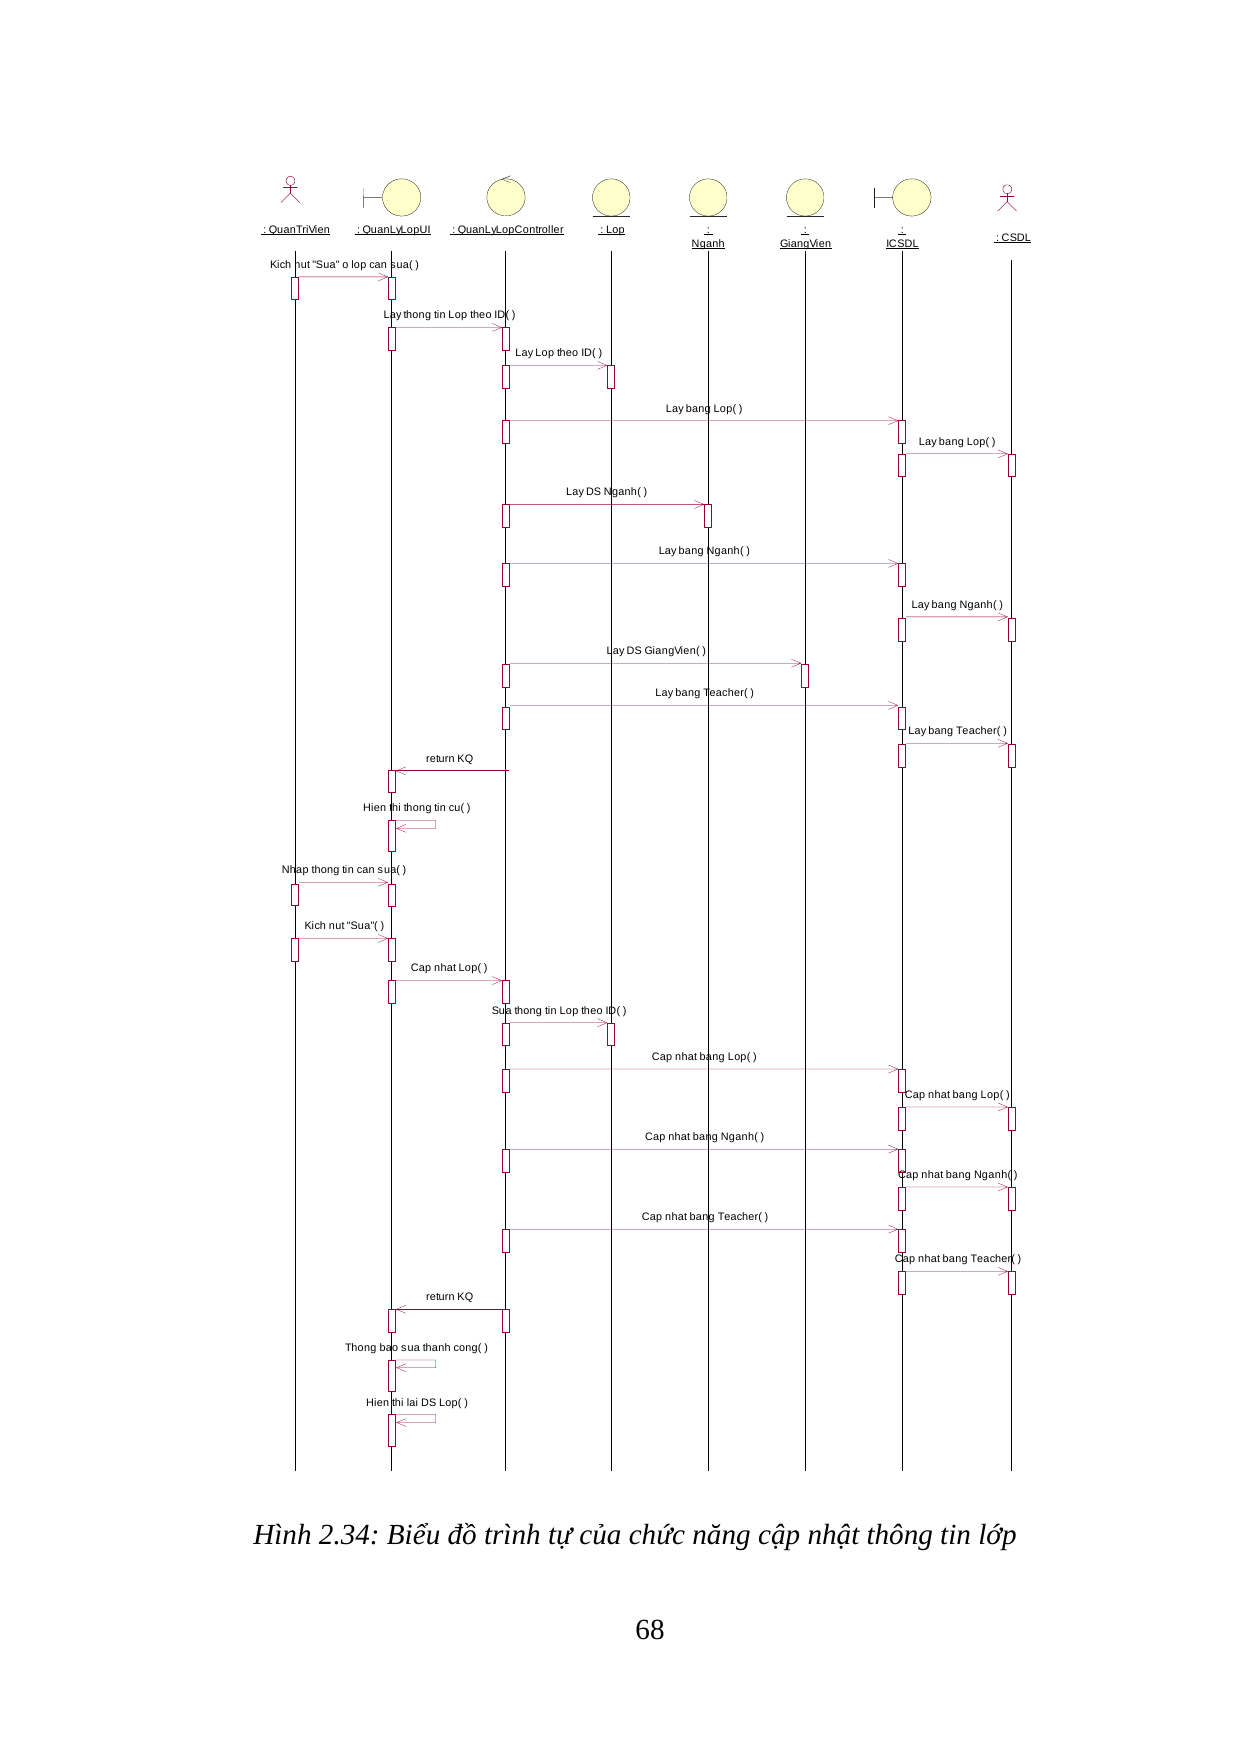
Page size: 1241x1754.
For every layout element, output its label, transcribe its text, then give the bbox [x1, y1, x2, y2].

text Hình 2.34: Biểu đồ trình tự của chức năng cập nhật thông tin lớp [177, 1517, 1092, 1551]
